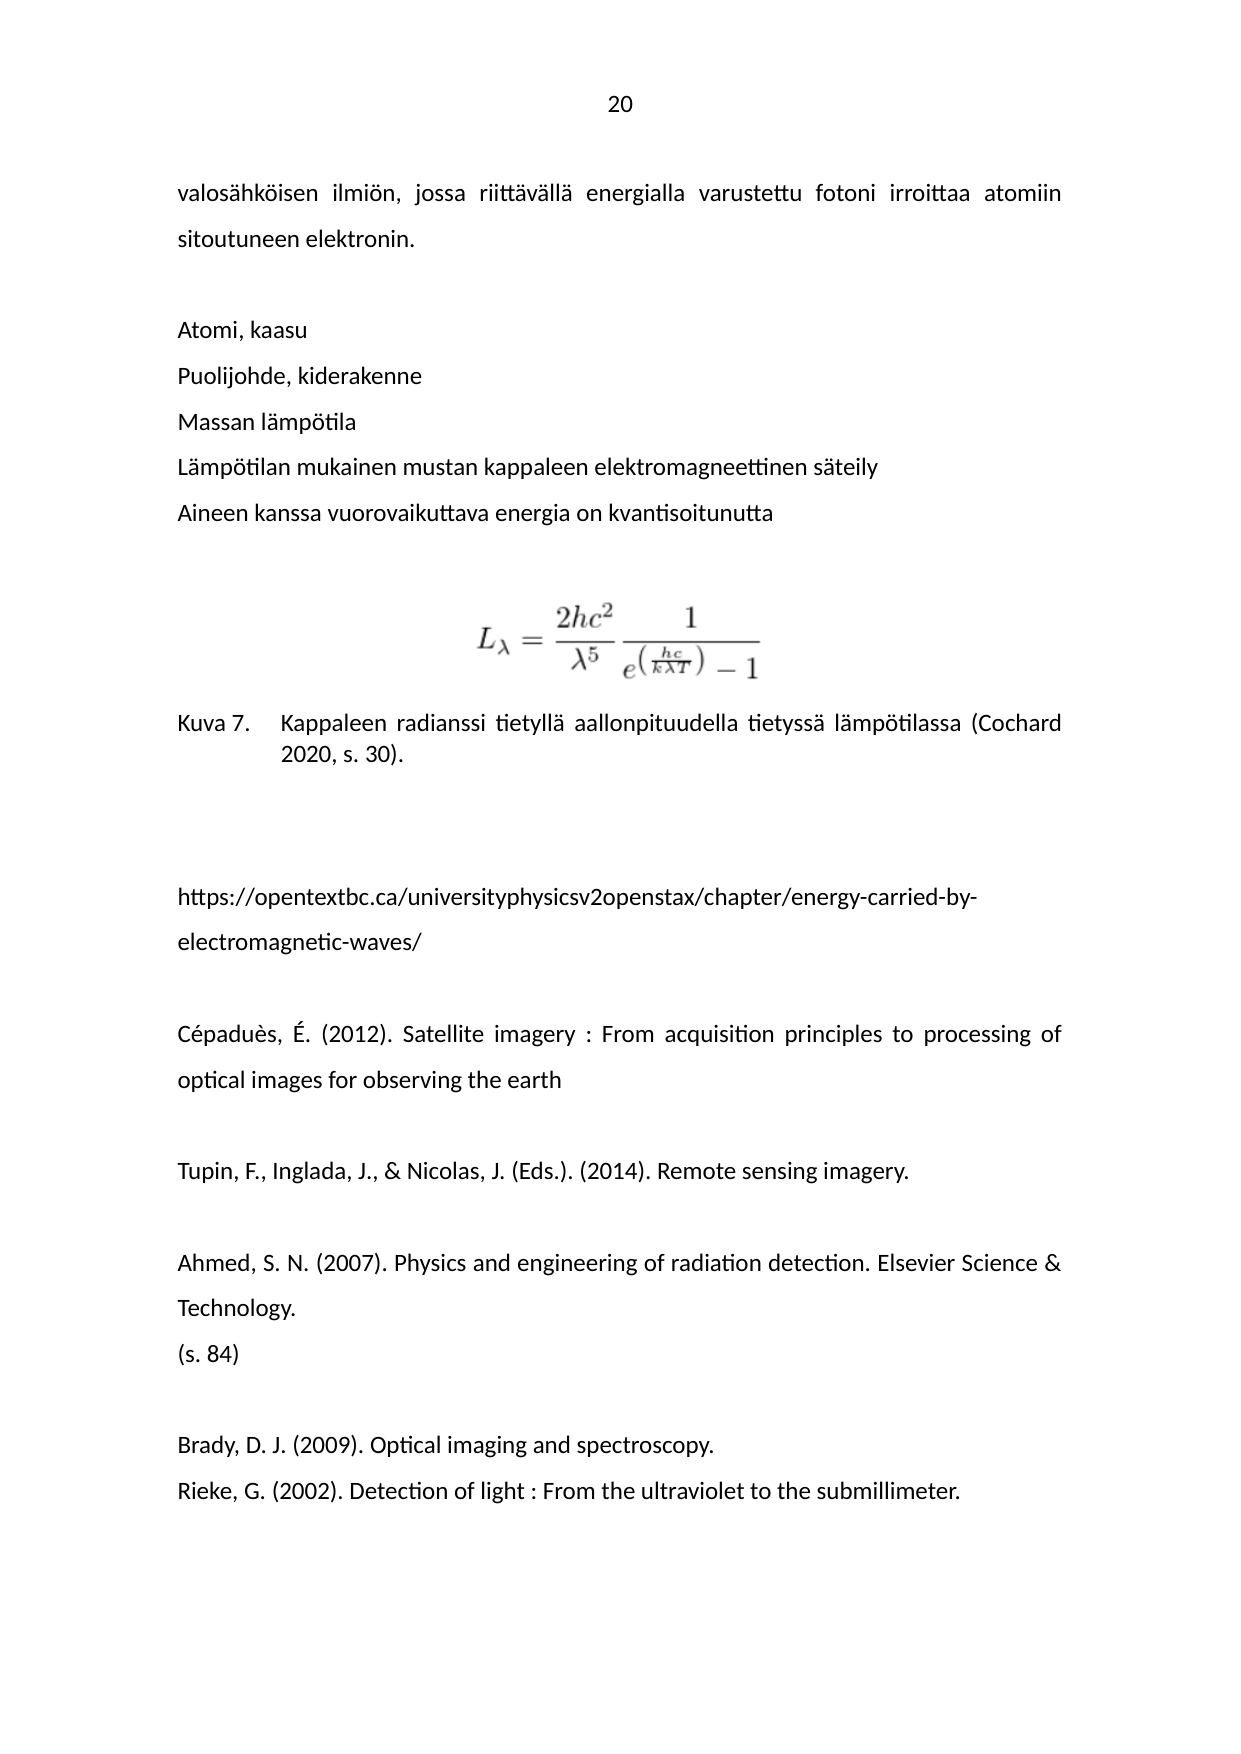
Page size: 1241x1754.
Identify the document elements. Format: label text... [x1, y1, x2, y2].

text Atomi, kaasu [177, 314, 1063, 345]
text Cépaduès, É. (2012). Satellite imagery : From acquisition principles to processing of optical images for observing the earth [177, 1018, 1063, 1094]
text Ahmed, S. N. (2007). Physics and engineering of radiation detection. Elsevier Science & Technology. [177, 1247, 1063, 1323]
text (s. 84) [177, 1338, 1063, 1369]
text Tupin, F., Inglada, J., & Nicolas, J. (Eds.). (2014). Remote sensing imagery. [177, 1155, 1063, 1186]
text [177, 177, 1063, 253]
text Kuva 7. Kappaleen radianssi tietyllä aallonpituudella tietyssä lämpötilassa (Cochard 2020, s. 30). [177, 707, 1063, 768]
text Aineen kanssa vuorovaikuttava energia on kvantisoitunutta [177, 497, 1063, 528]
text Puolijohde, kiderakenne [177, 360, 1063, 391]
text Brady, D. J. (2009). Optical imaging and spectroscopy. [177, 1429, 1063, 1460]
text https://opentextbc.ca/universityphysicsv2openstax/chapter/energy-carried-by-electromagnetic-waves/ [177, 881, 1063, 957]
text Lämpötilan mukainen mustan kappaleen elektromagneettinen säteily [177, 452, 1063, 482]
picture [464, 588, 776, 695]
text Rieke, G. (2002). Detection of light : From the ultraviolet to the submillimeter. [177, 1475, 1063, 1506]
text Massan lämpötila [177, 406, 1063, 436]
